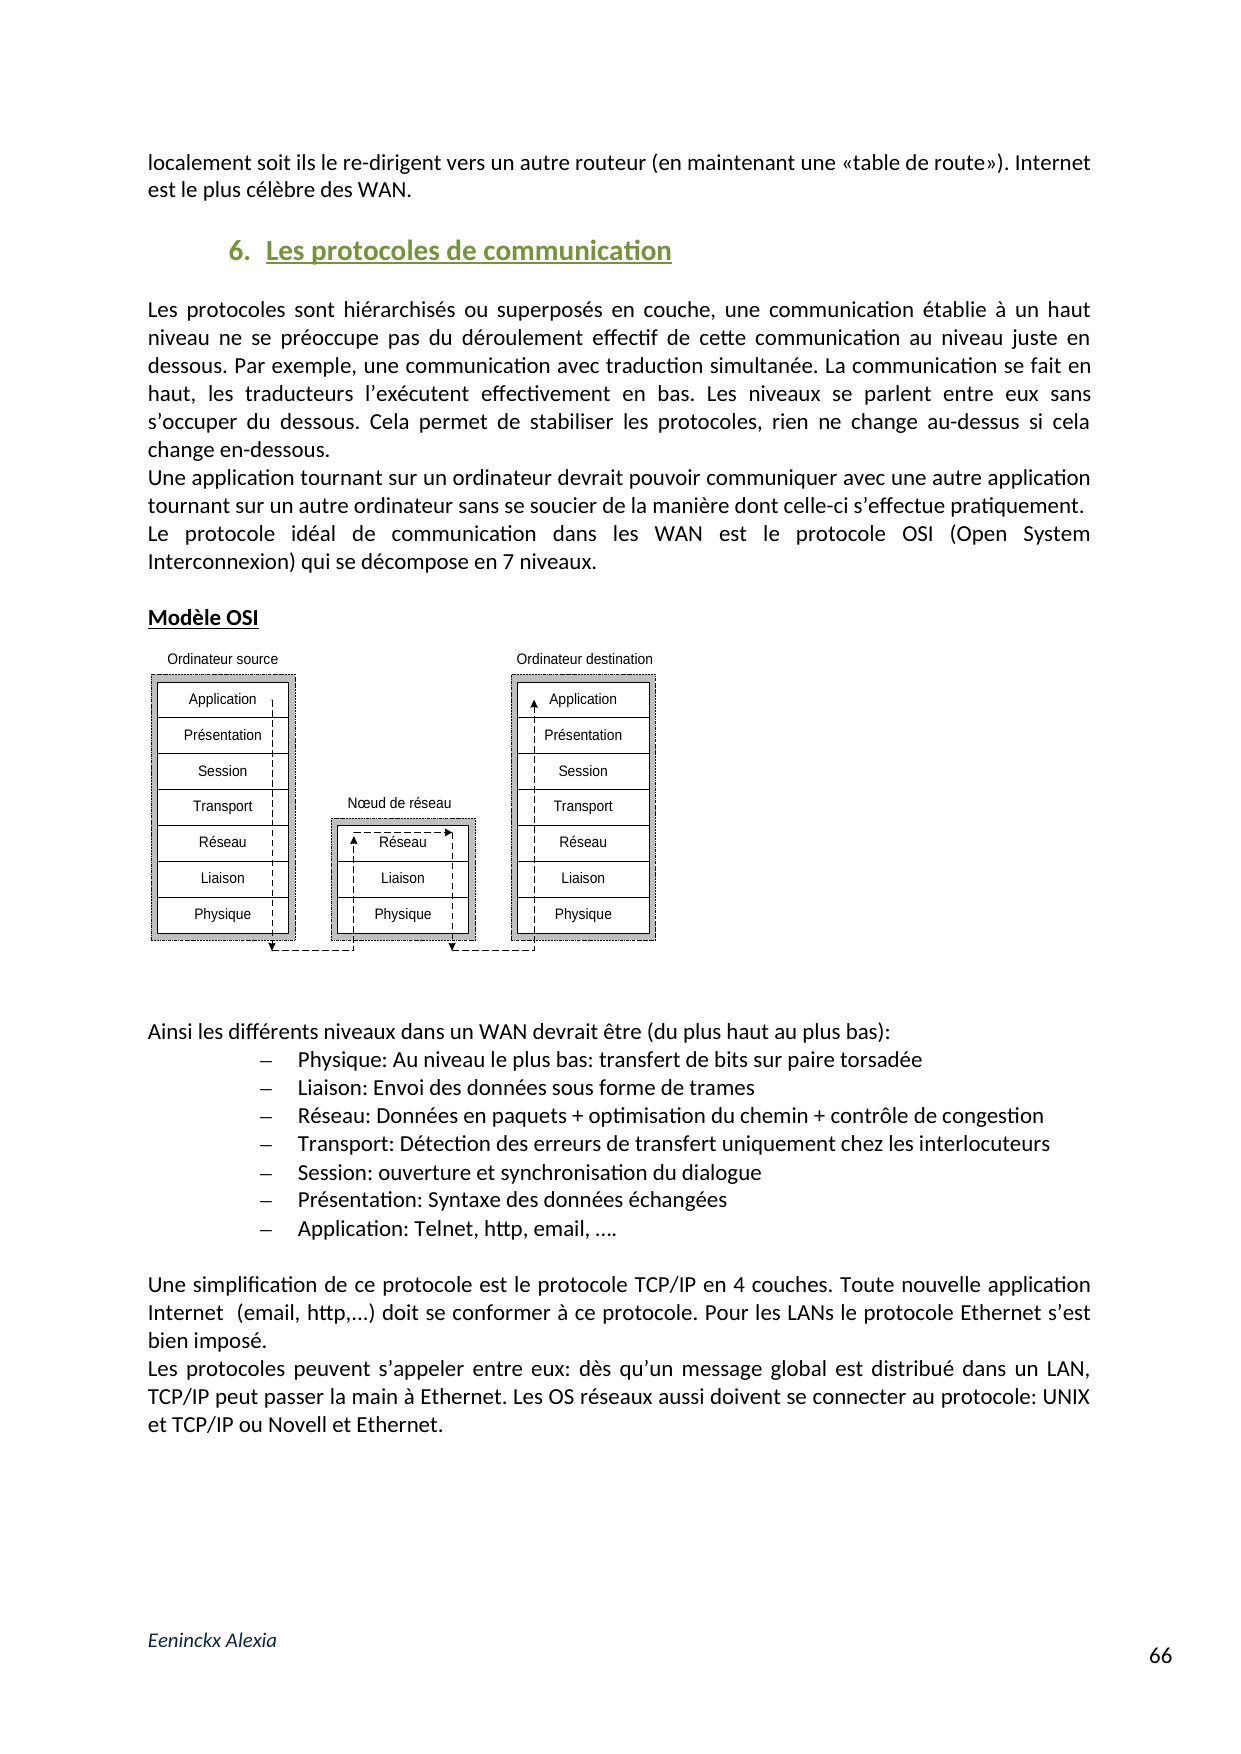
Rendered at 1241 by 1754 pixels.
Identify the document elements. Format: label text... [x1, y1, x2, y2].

list Session: ouverture et synchronisation du dialogue [260, 1158, 1093, 1186]
text Une simplification de ce protocole est le protocole TCP/IP en 4 couches. Toute nouvelle application Internet (email, http,...) doit se conformer à ce protocole. Pour les LANs le protocole Ethernet s’est bien imposé. [148, 1270, 1093, 1354]
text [148, 148, 1093, 204]
text Les protocoles sont hiérarchisés ou superposés en couche, une communication établie à un haut niveau ne se préoccupe pas du déroulement effectif de cette communication au niveau juste en dessous. Par exemple, une communication avec traduction simultanée. La communication se fait en haut, les traducteurs l’exécutent effectivement en bas. Les niveaux se parlent entre eux sans s’occuper du dessous. Cela permet de stabiliser les protocoles, rien ne change au-dessus si cela change en-dessous. [148, 295, 1093, 463]
text Modèle OSI [148, 603, 1093, 632]
list Physique: Au niveau le plus bas: transfert de bits sur paire torsadée [260, 1046, 1093, 1073]
list Présentation: Syntaxe des données échangées [260, 1186, 1093, 1214]
list Liaison: Envoi des données sous forme de trames [260, 1073, 1093, 1102]
list Transport: Détection des erreurs de transfert uniquement chez les interlocuteurs [260, 1129, 1093, 1158]
list Application: Telnet, http, email, …. [260, 1214, 1093, 1242]
list Réseau: Données en paquets + optimisation du chemin + contrôle de congestion [260, 1102, 1093, 1129]
text Ainsi les différents niveaux dans un WAN devrait être (du plus haut au plus bas): [148, 1017, 1093, 1046]
text Les protocoles peuvent s’appeler entre eux: dès qu’un message global est distribué dans un LAN, TCP/IP peut passer la main à Ethernet. Les OS réseaux aussi doivent se connecter au protocole: UNIX et TCP/IP ou Novell et Ethernet. [148, 1354, 1093, 1438]
list Les protocoles de communication [228, 232, 1093, 267]
text Une application tournant sur un ordinateur devrait pouvoir communiquer avec une autre application tournant sur un autre ordinateur sans se soucier de la manière dont celle-ci s’effectue pratiquement. [148, 463, 1093, 519]
text Le protocole idéal de communication dans les WAN est le protocole OSI (Open System Interconnexion) qui se décompose en 7 niveaux. [148, 519, 1093, 576]
